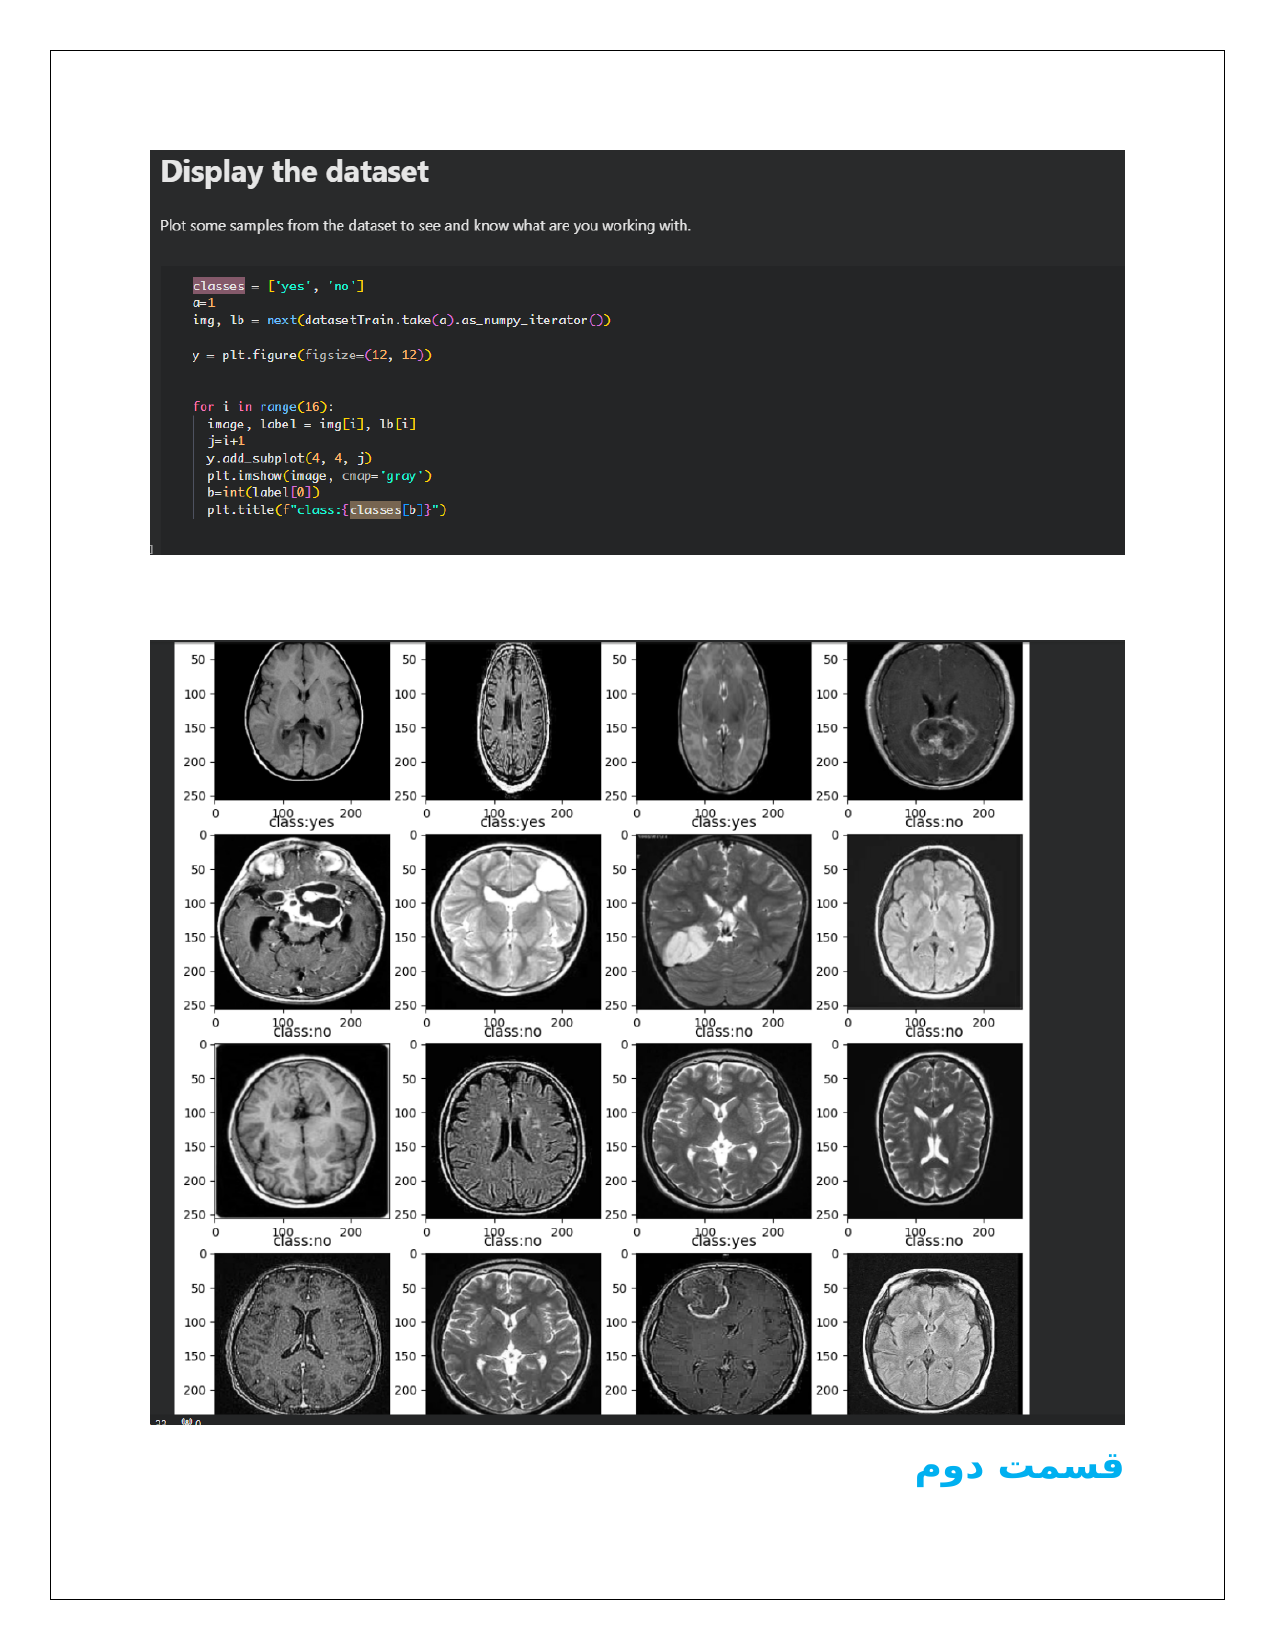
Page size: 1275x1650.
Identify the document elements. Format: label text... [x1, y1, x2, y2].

text قسمت دوم [150, 1444, 1125, 1487]
picture [150, 150, 1125, 555]
picture [150, 640, 1125, 1425]
